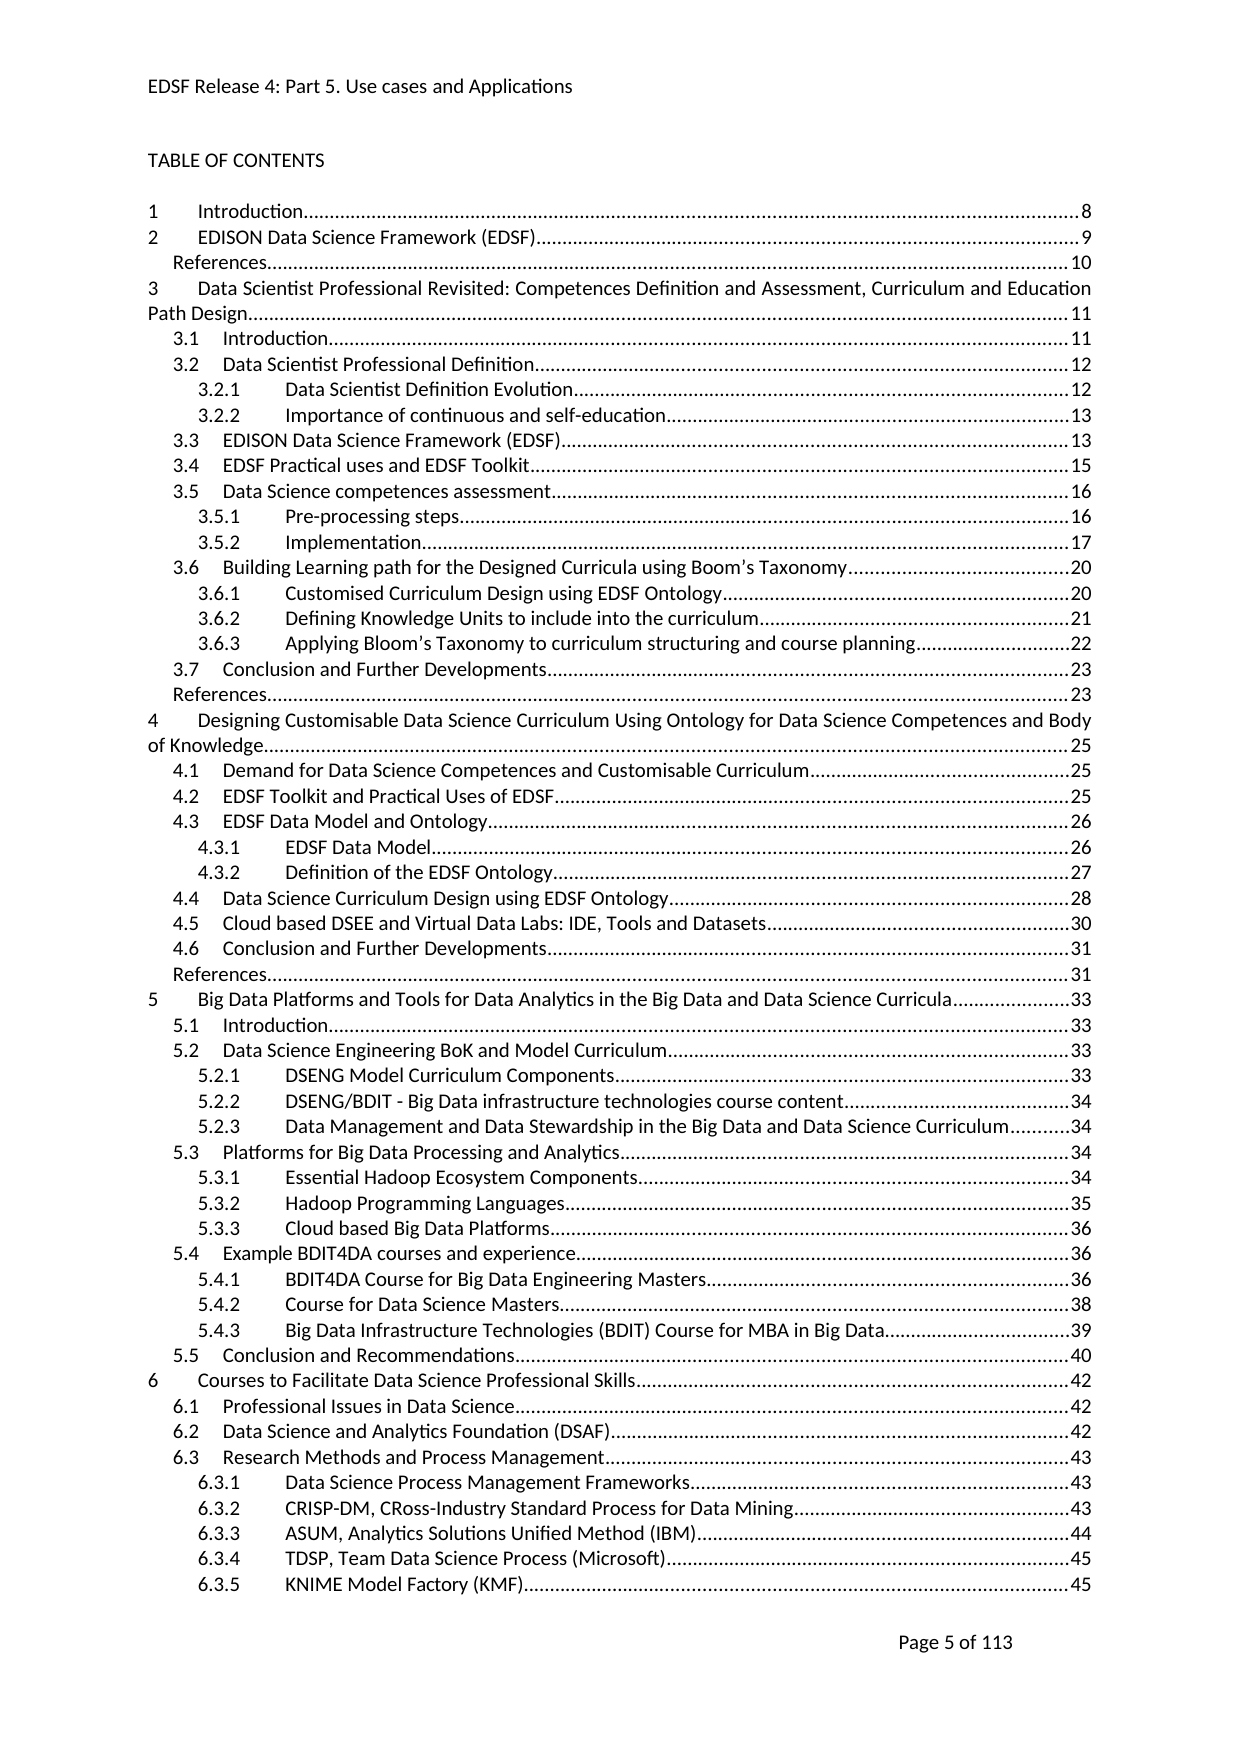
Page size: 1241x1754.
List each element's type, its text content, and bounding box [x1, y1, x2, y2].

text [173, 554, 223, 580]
text 4.3.1 EDSF Data Model 26 [198, 834, 1093, 859]
text 3.7 Conclusion and Further Developments 23 [173, 656, 1093, 681]
text 4.2 EDSF Toolkit and Practical Uses of EDSF 25 [173, 783, 1093, 808]
text 6.1 Professional Issues in Data Science 42 [173, 1393, 1093, 1418]
text 6.3.1 Data Science Process Management Frameworks 43 [198, 1469, 1093, 1495]
text 3.6.1 Customised Curriculum Design using EDSF Ontology 20 [198, 580, 1093, 605]
text 4.4 Data Science Curriculum Design using EDSF Ontology 28 [173, 885, 1093, 910]
text 6.2 Data Science and Analytics Foundation (DSAF) 42 [173, 1418, 1093, 1444]
text 5.4.1 BDIT4DA Course for Big Data Engineering Masters 36 [198, 1266, 1093, 1291]
text 3.3 EDISON Data Science Framework (EDSF) 13 [173, 427, 1093, 453]
text 5.3.2 Hadoop Programming Languages 35 [198, 1190, 1093, 1215]
text 3.6 Building Learning path for the Designed Curricula using Boom’s Taxonomy 20 [848, 554, 1093, 580]
text 4.6 Conclusion and Further Developments 31 [173, 936, 1093, 961]
text 3.5.1 Pre-processing steps 16 [198, 503, 1093, 529]
text 2 EDISON Data Science Framework (EDSF) 9 [148, 224, 1093, 249]
text 3.2 Data Scientist Professional Definition 12 [173, 351, 1093, 376]
text 4.3 EDSF Data Model and Ontology 26 [173, 808, 1093, 834]
text References 31 [173, 961, 1093, 986]
text 5.2 Data Science Engineering BoK and Model Curriculum 33 [173, 1037, 1093, 1063]
text References 23 [173, 681, 1093, 707]
text 6.3.2 CRISP-DM, CRoss-Industry Standard Process for Data Mining 43 [198, 1495, 1093, 1520]
text 4.5 Cloud based DSEE and Virtual Data Labs: IDE, Tools and Datasets 30 [173, 910, 1093, 936]
text 6.3.3 ASUM, Analytics Solutions Unified Method (IBM) 44 [198, 1520, 1093, 1546]
text 3.1 Introduction 11 [173, 326, 1093, 351]
text 4.3.2 Definition of the EDSF Ontology 27 [198, 859, 1093, 885]
text 5.4.2 Course for Data Science Masters 38 [198, 1291, 1093, 1317]
text TABLE OF CONTENTS [148, 148, 1093, 173]
text 5.3.1 Essential Hadoop Ecosystem Components 34 [198, 1164, 1093, 1190]
text 5.2.2 DSENG/BDIT - Big Data infrastructure technologies course content 34 [198, 1088, 1093, 1113]
text 3.2.1 Data Scientist Definition Evolution 12 [198, 376, 1093, 402]
text 1 Introduction 8 [148, 198, 1093, 224]
text 3.6.2 Defining Knowledge Units to include into the curriculum 21 [759, 605, 1093, 631]
text 3.2.2 Importance of continuous and self-education 13 [198, 402, 1093, 427]
text 6.3.4 TDSP, Team Data Science Process (Microsoft) 45 [198, 1546, 1093, 1571]
text References 10 [173, 249, 1093, 275]
text 5.1 Introduction 33 [173, 1012, 1093, 1037]
text 3.5 Data Science competences assessment 16 [173, 478, 1093, 503]
text 4.1 Demand for Data Science Competences and Customisable Curriculum 25 [173, 758, 1093, 783]
text 3.5.2 Implementation 17 [198, 529, 1093, 554]
text 5.2.1 DSENG Model Curriculum Components 33 [198, 1063, 1093, 1088]
text 5 Big Data Platforms and Tools for Data Analytics in the Big Data and Data Science Curricula 33 [148, 986, 1093, 1012]
text 5.5 Conclusion and Recommendations 40 [173, 1342, 1093, 1368]
text 6.3.5 KNIME Model Factory (KMF) 45 [198, 1571, 1093, 1596]
text 5.4.3 Big Data Infrastructure Technologies (BDIT) Course for MBA in Big Data 39 [198, 1317, 1093, 1342]
text 5.2.3 Data Management and Data Stewardship in the Big Data and Data Science Curriculum 34 [198, 1113, 1093, 1139]
text 3.4 EDSF Practical uses and EDSF Toolkit 15 [173, 453, 1093, 478]
text 6 Courses to Facilitate Data Science Professional Skills 42 [148, 1368, 1093, 1393]
text 5.4 Example BDIT4DA courses and experience 36 [173, 1241, 1093, 1266]
text 6.3 Research Methods and Process Management 43 [173, 1444, 1093, 1469]
text 5.3 Platforms for Big Data Processing and Analytics 34 [173, 1139, 1093, 1164]
text 5.3.3 Cloud based Big Data Platforms 36 [198, 1215, 1093, 1241]
text 3 Data Scientist Professional Revisited: Competences Definition and Assessment, Curriculum and Education Path Design 11 [148, 275, 1093, 326]
text 4 Designing Customisable Data Science Curriculum Using Ontology for Data Science Competences and Body of Knowledge 25 [148, 707, 1093, 758]
